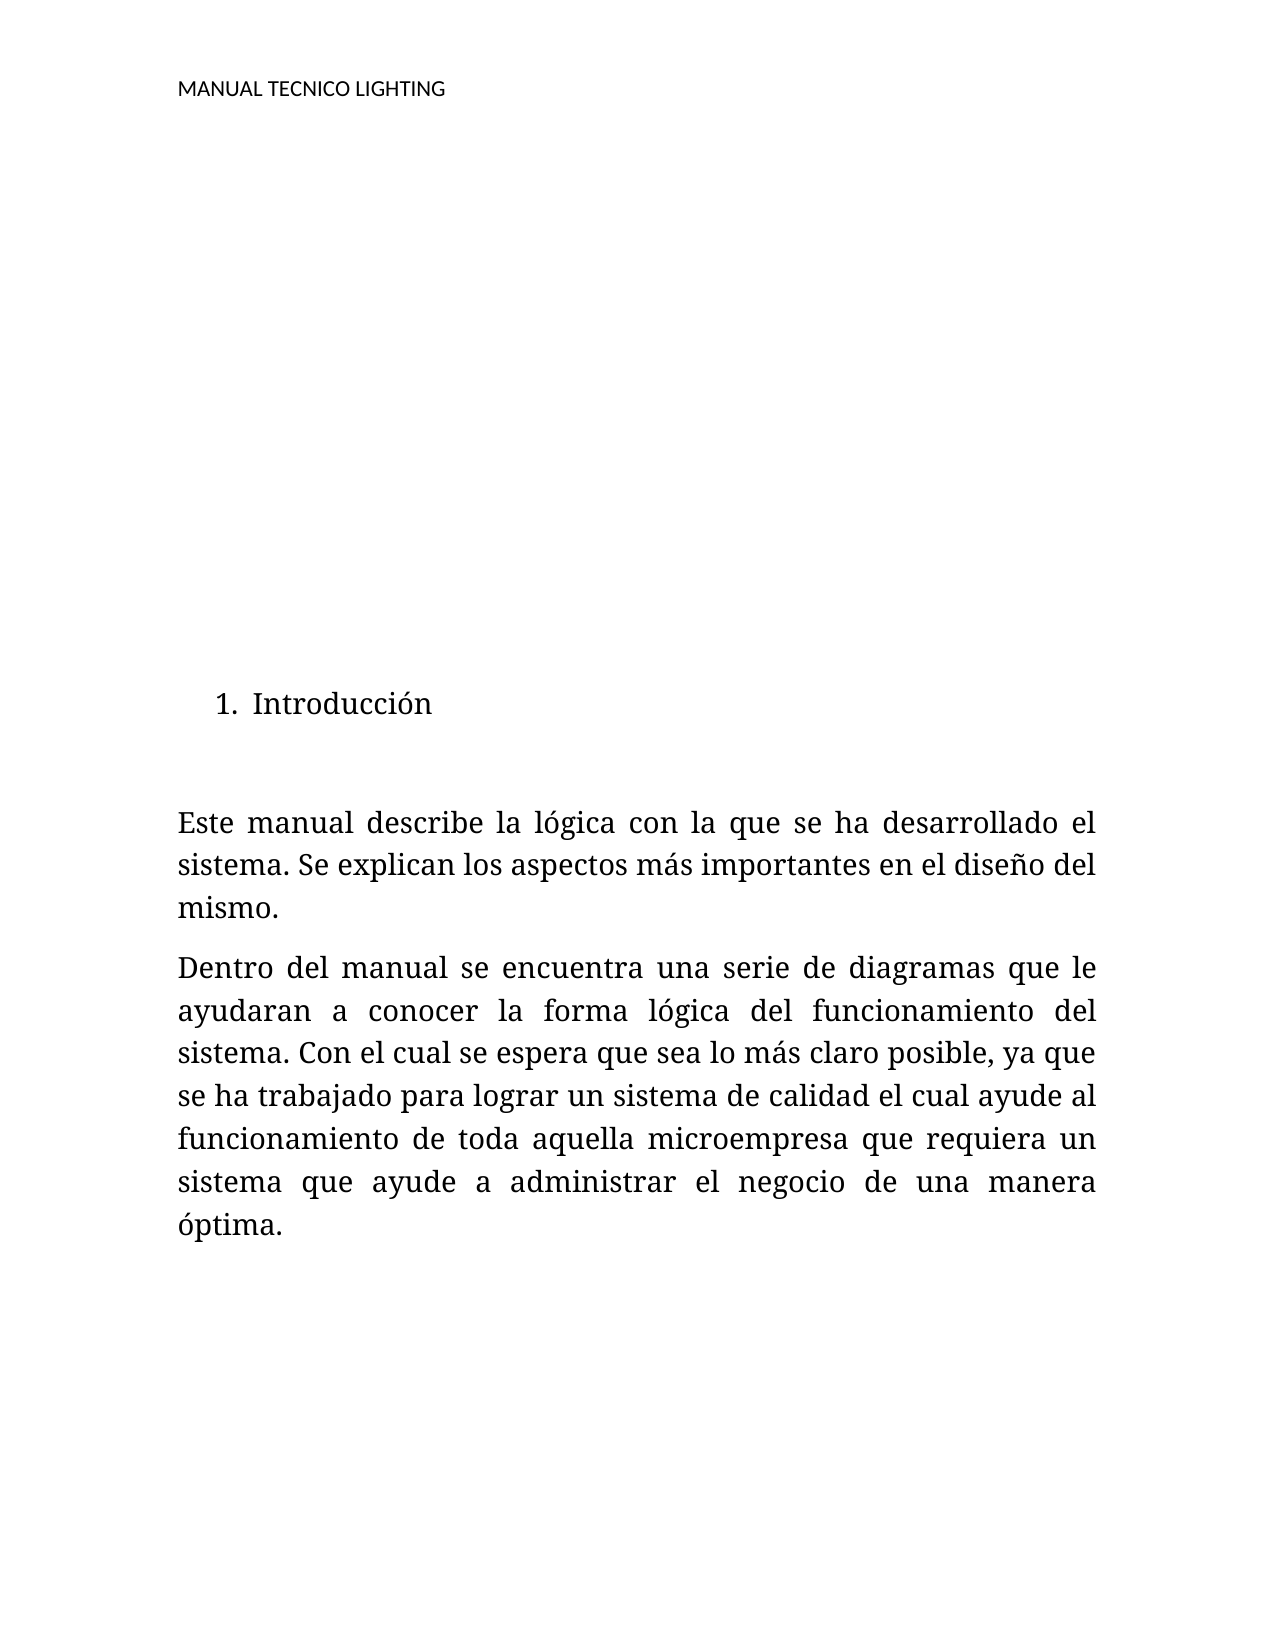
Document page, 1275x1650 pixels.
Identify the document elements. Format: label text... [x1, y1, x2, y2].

text Este manual describe la lógica con la que se ha desarrollado el sistema. Se explican los aspectos más importantes en el diseño del mismo. [177, 802, 1098, 927]
text Dentro del manual se encuentra una serie de diagramas que le ayudaran a conocer la forma lógica del funcionamiento del sistema. Con el cual se espera que sea lo más claro posible, ya que se ha trabajado para lograr un sistema de calidad el cual ayude al funcionamiento de toda aquella microempresa que requiera un sistema que ayude a administrar el negocio de una manera óptima. [177, 947, 1098, 1243]
list Introducción [215, 683, 1098, 723]
